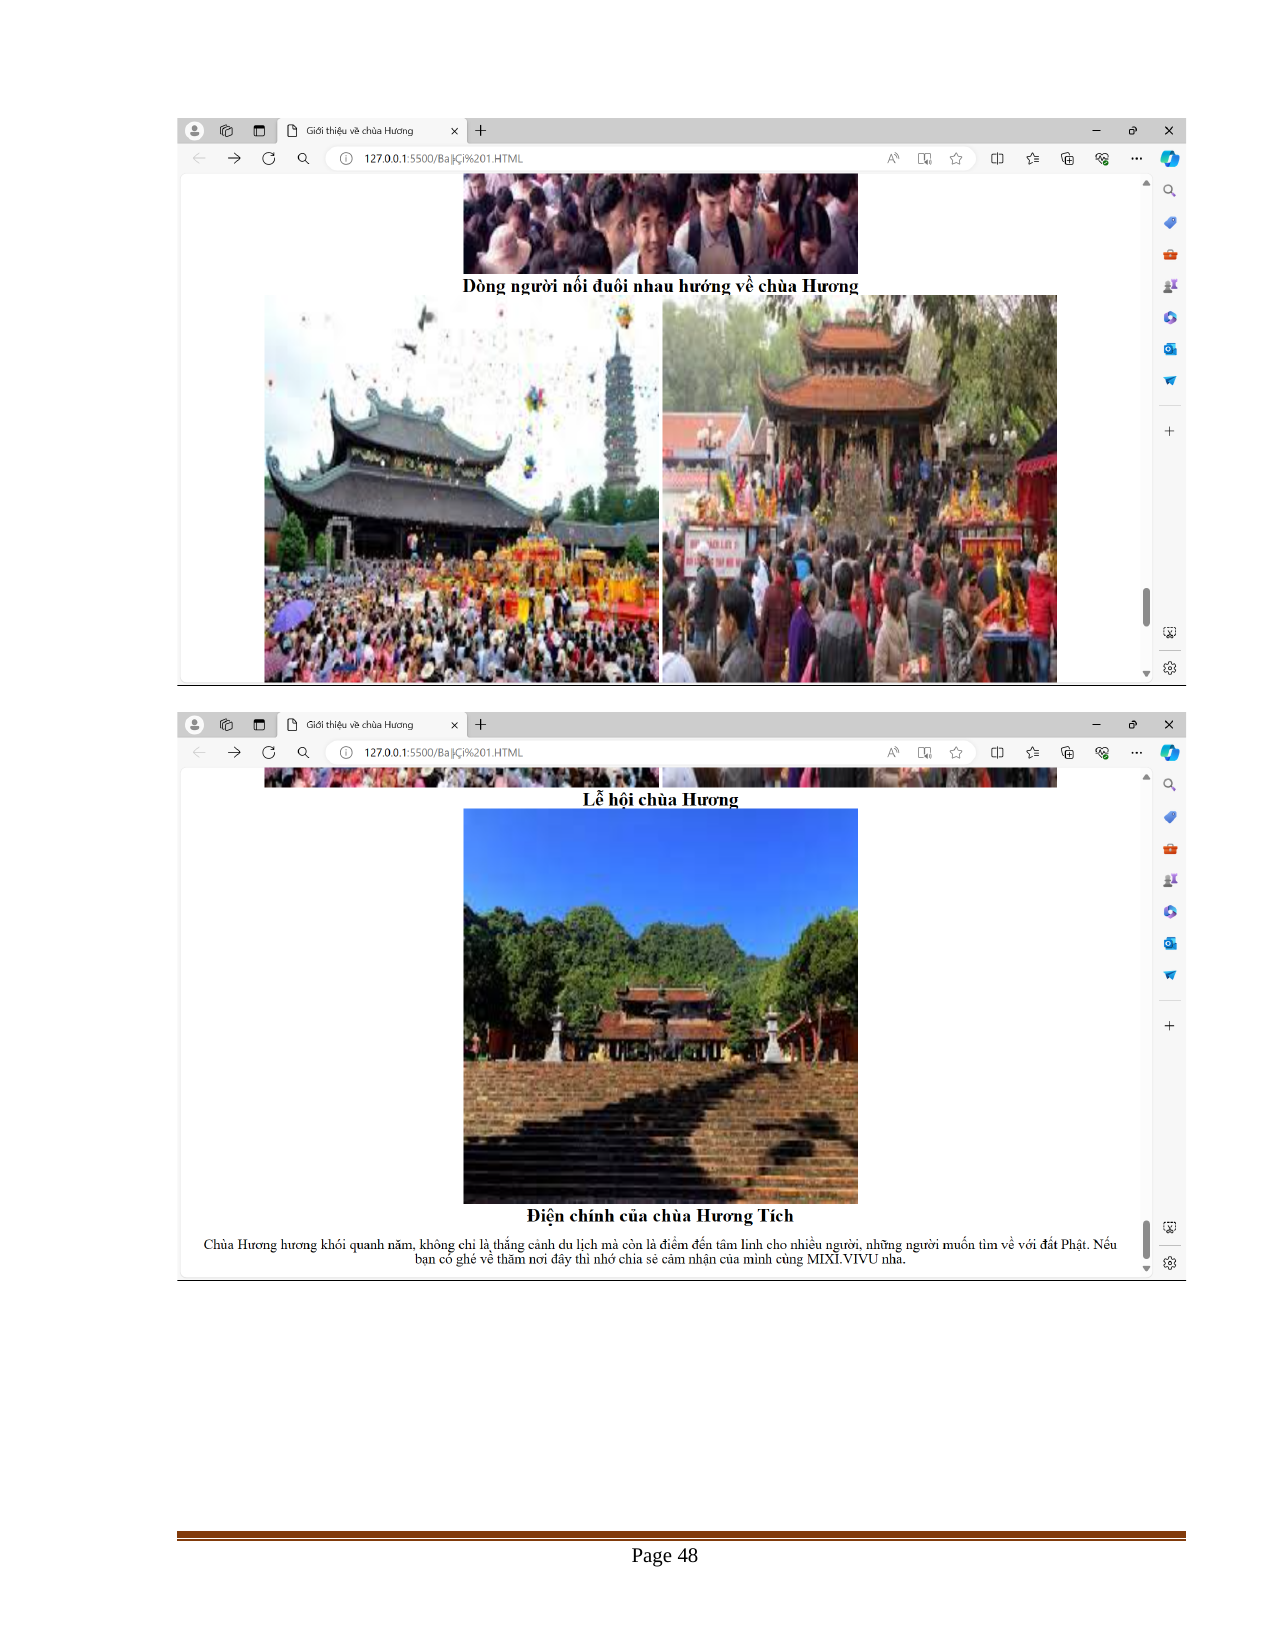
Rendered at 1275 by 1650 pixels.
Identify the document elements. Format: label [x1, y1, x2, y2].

picture [177, 712, 1187, 1281]
picture [177, 118, 1187, 686]
